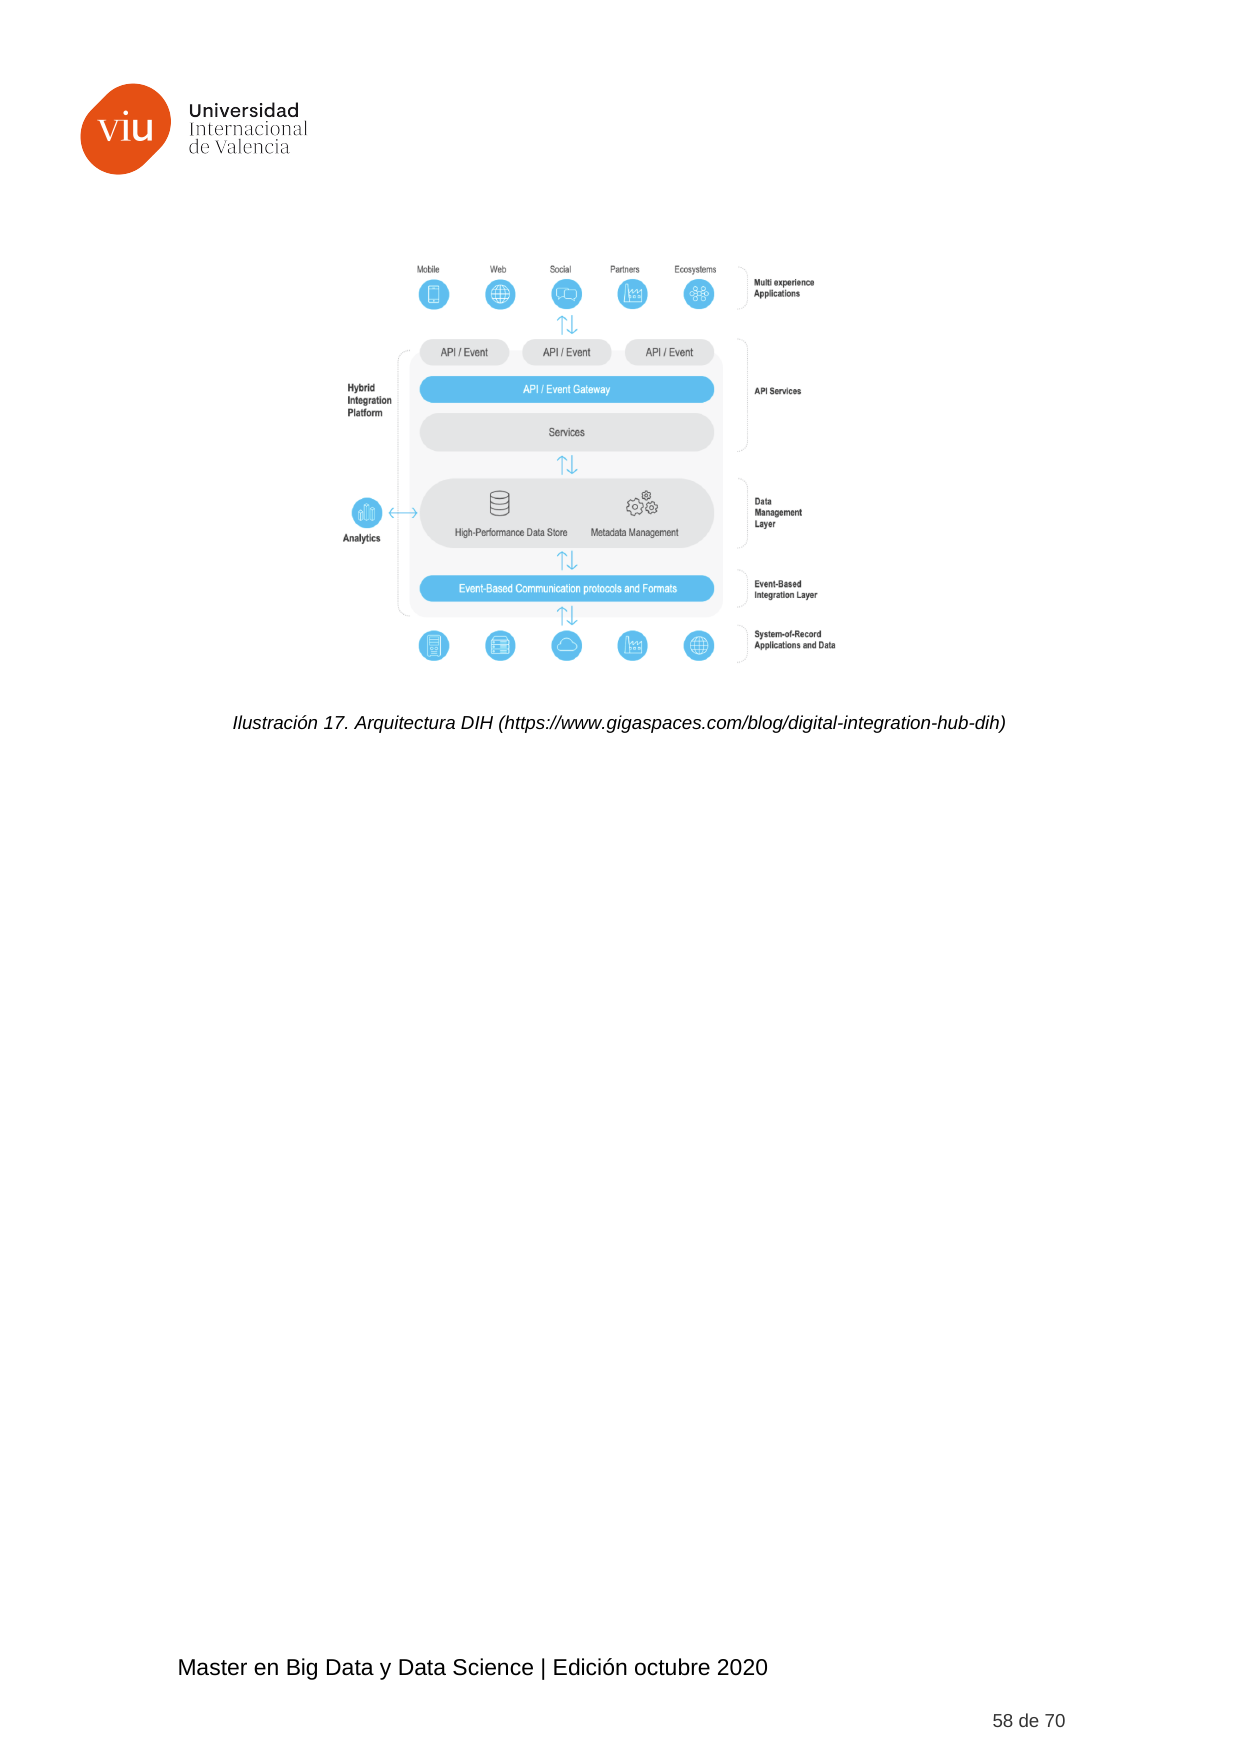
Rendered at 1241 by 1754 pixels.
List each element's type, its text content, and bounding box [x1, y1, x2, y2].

text Ilustración 17. Arquitectura DIH (https://www.gigaspaces.com/blog/digital-integration-hub-dih) [177, 711, 1063, 733]
picture [324, 259, 849, 678]
picture [59, 62, 329, 197]
